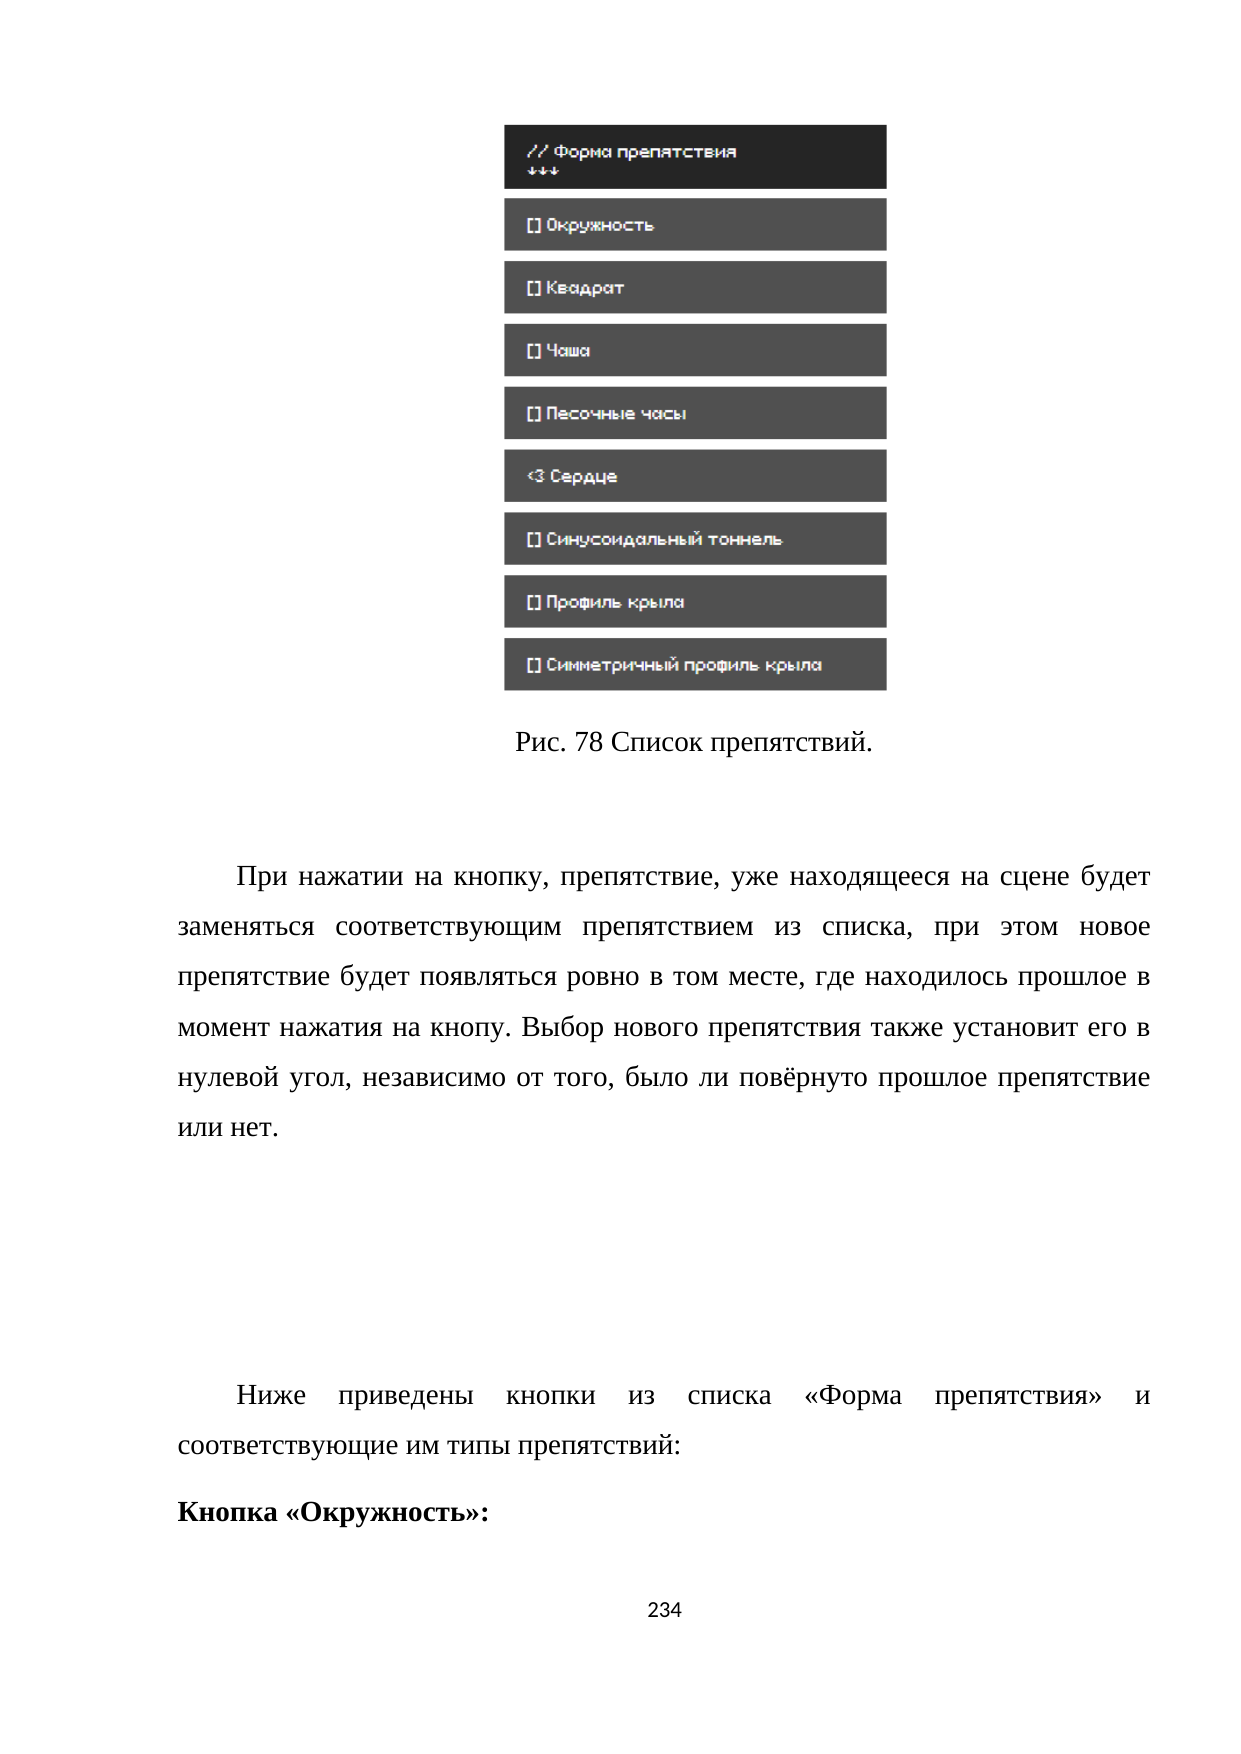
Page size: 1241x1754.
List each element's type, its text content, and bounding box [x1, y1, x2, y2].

text Ниже приведены кнопки из списка «Форма препятствия» и соответствующие им типы препятствий: [177, 1377, 1152, 1461]
picture [501, 118, 887, 694]
text Рис. 78 Список препятствий. [177, 724, 1152, 757]
text При нажатии на кнопку, препятствие, уже находящееся на сцене будет заменяться соответствующим препятствием из списка, при этом новое препятствие будет появляться ровно в том месте, где находилось прошлое в момент нажатия на кнопу. Выбор нового препятствия также установит его в нулевой угол, независимо от того, было ли повёрнуто прошлое препятствие или нет. [177, 858, 1152, 1143]
text Кнопка «Окружность»: [177, 1494, 1152, 1528]
